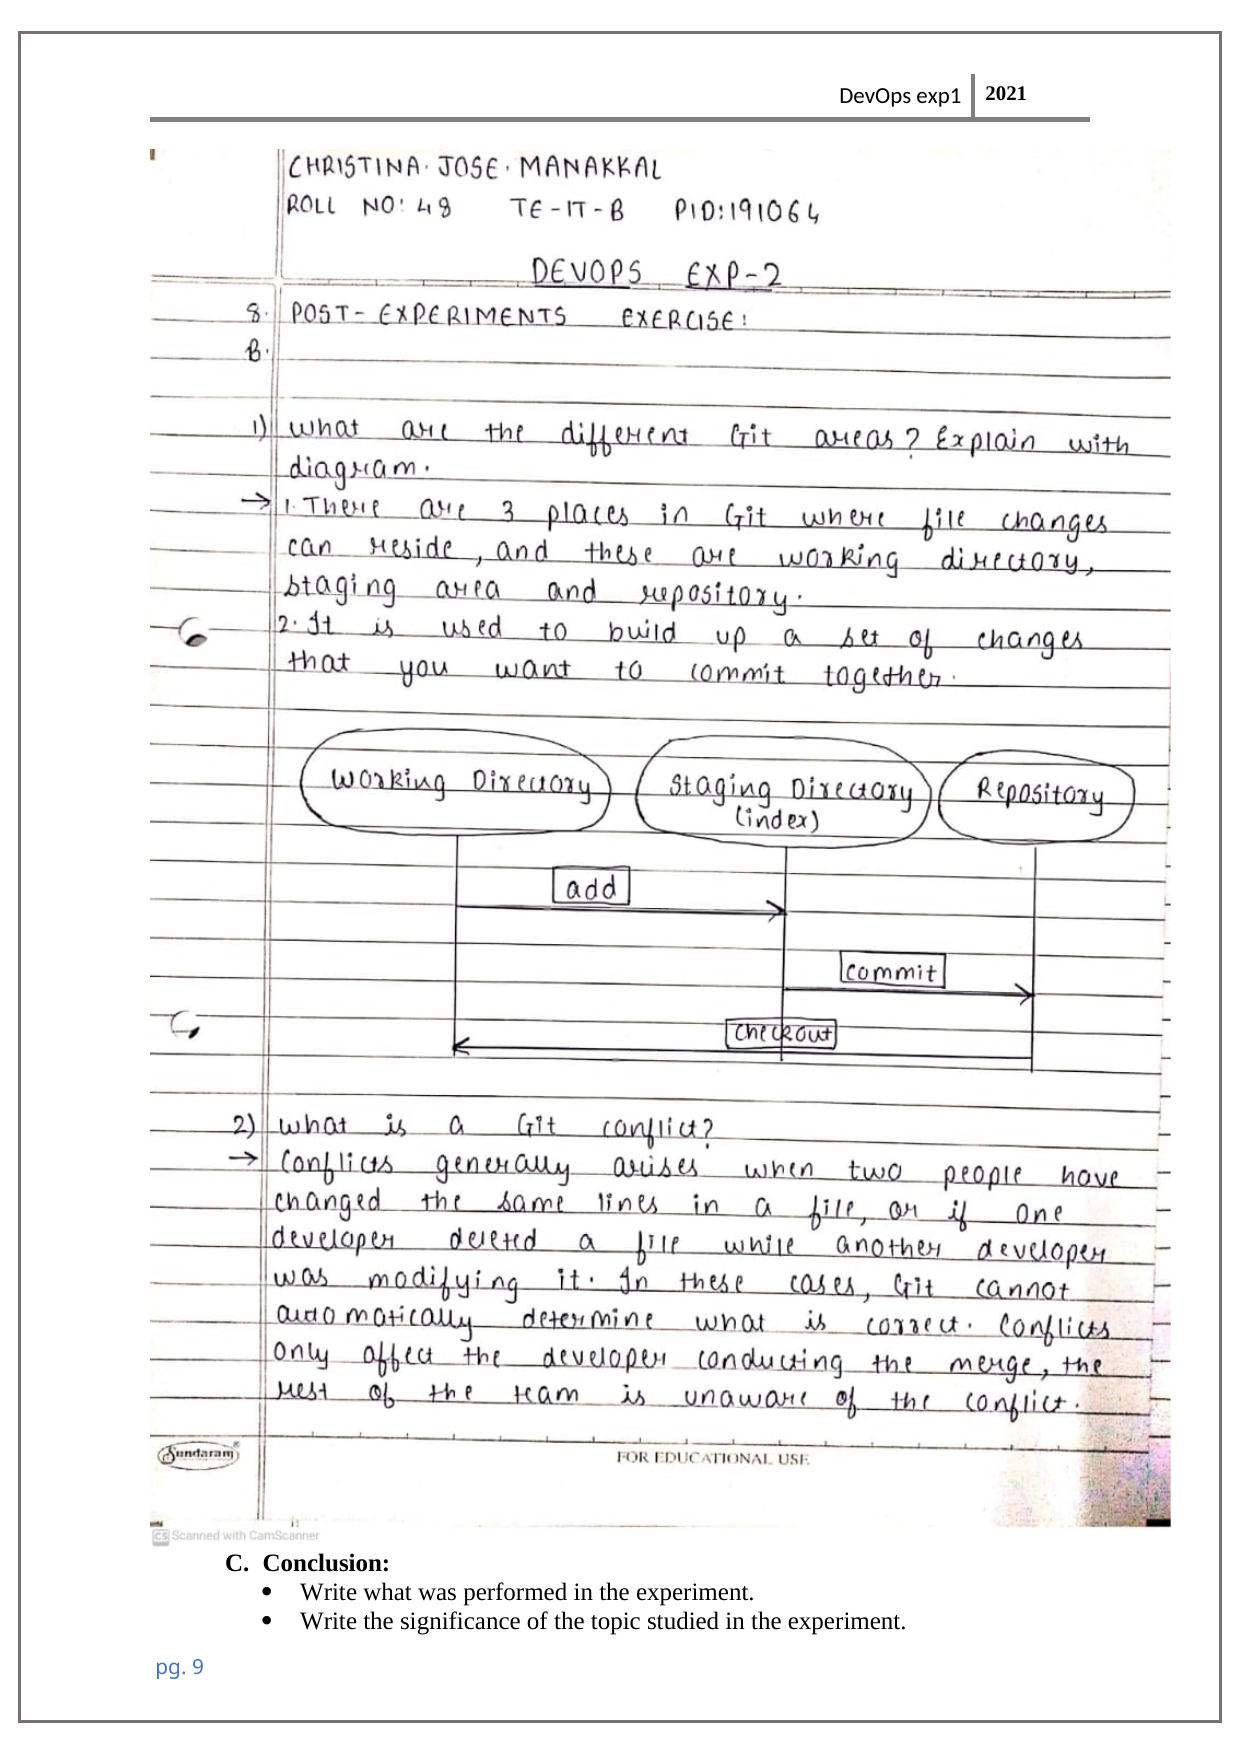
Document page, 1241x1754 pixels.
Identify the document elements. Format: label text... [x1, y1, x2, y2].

picture [150, 149, 1171, 1549]
list Write what was performed in the experiment. [262, 1577, 1090, 1606]
list Conclusion: [225, 1549, 1128, 1577]
list Write the significance of the topic studied in the experiment. [262, 1606, 1090, 1634]
